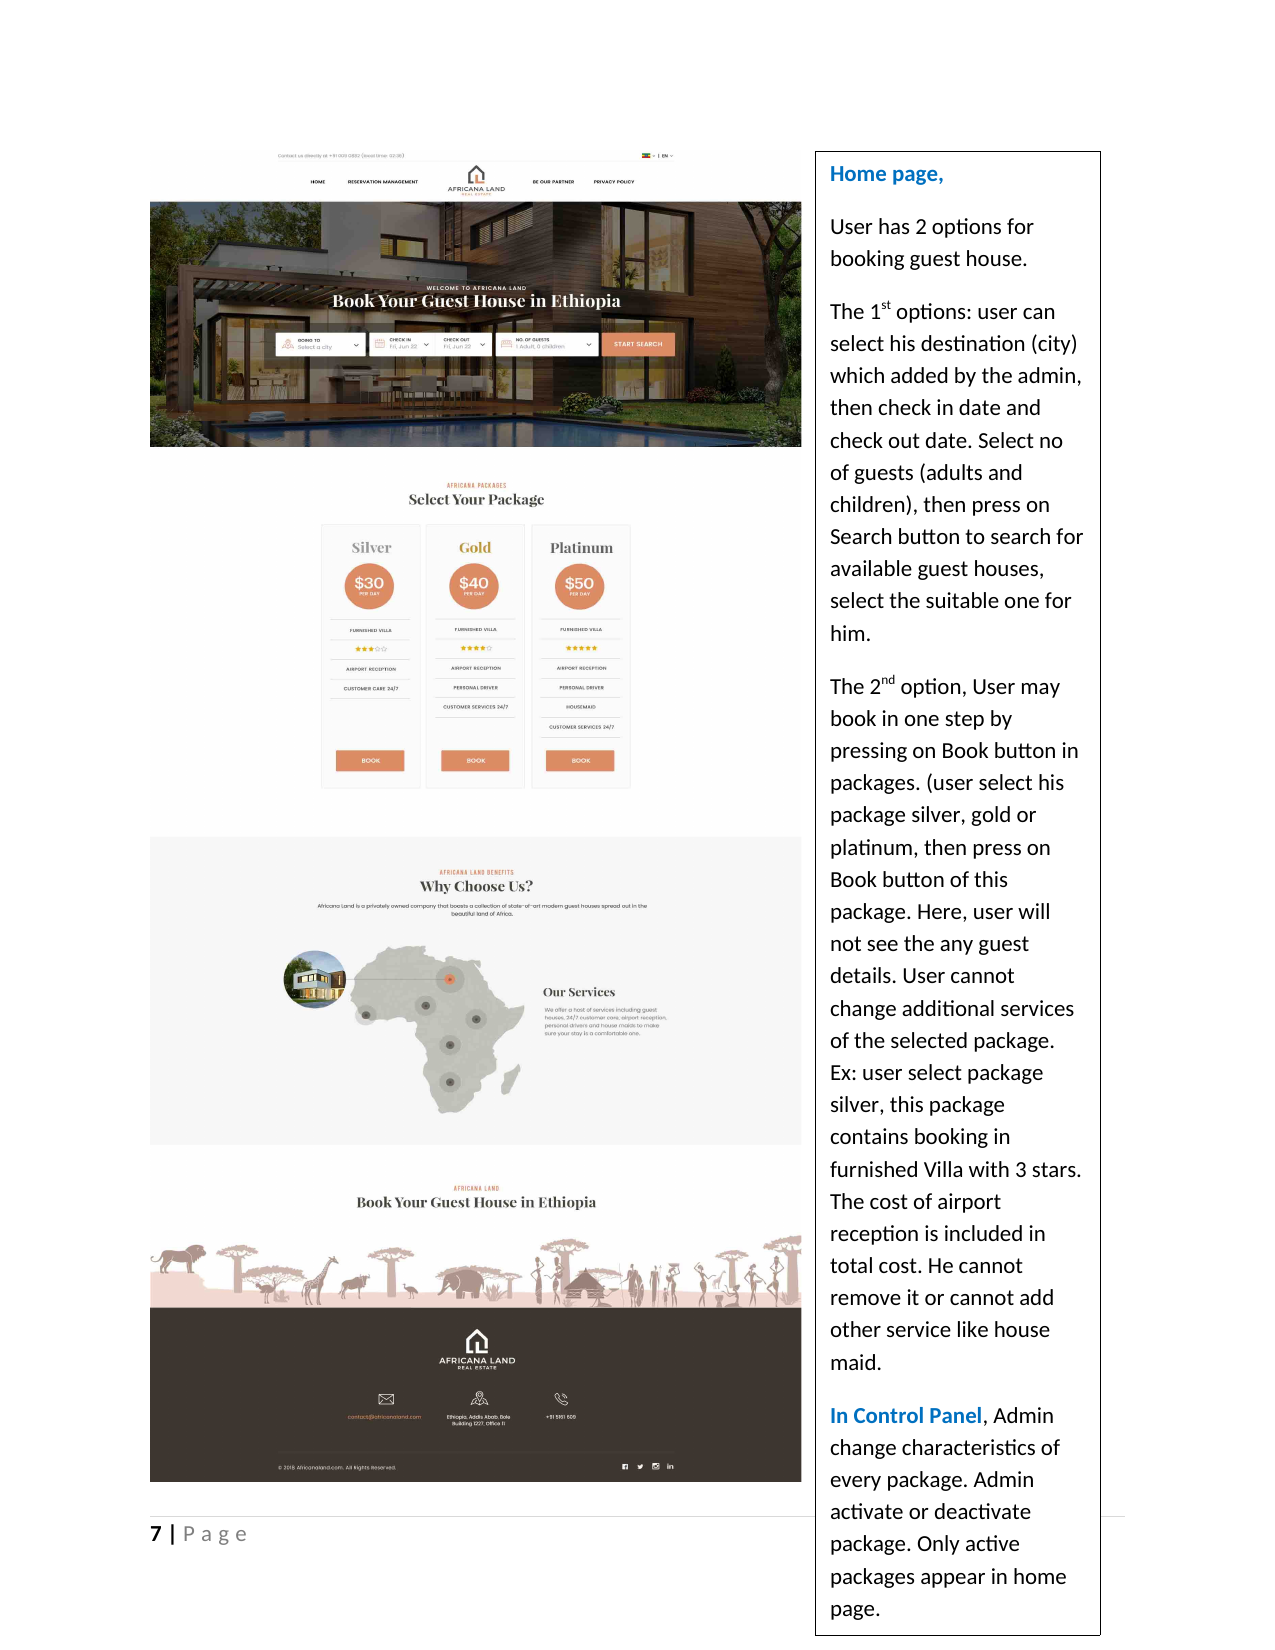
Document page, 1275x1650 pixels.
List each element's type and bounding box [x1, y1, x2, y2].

picture [150, 150, 802, 1482]
